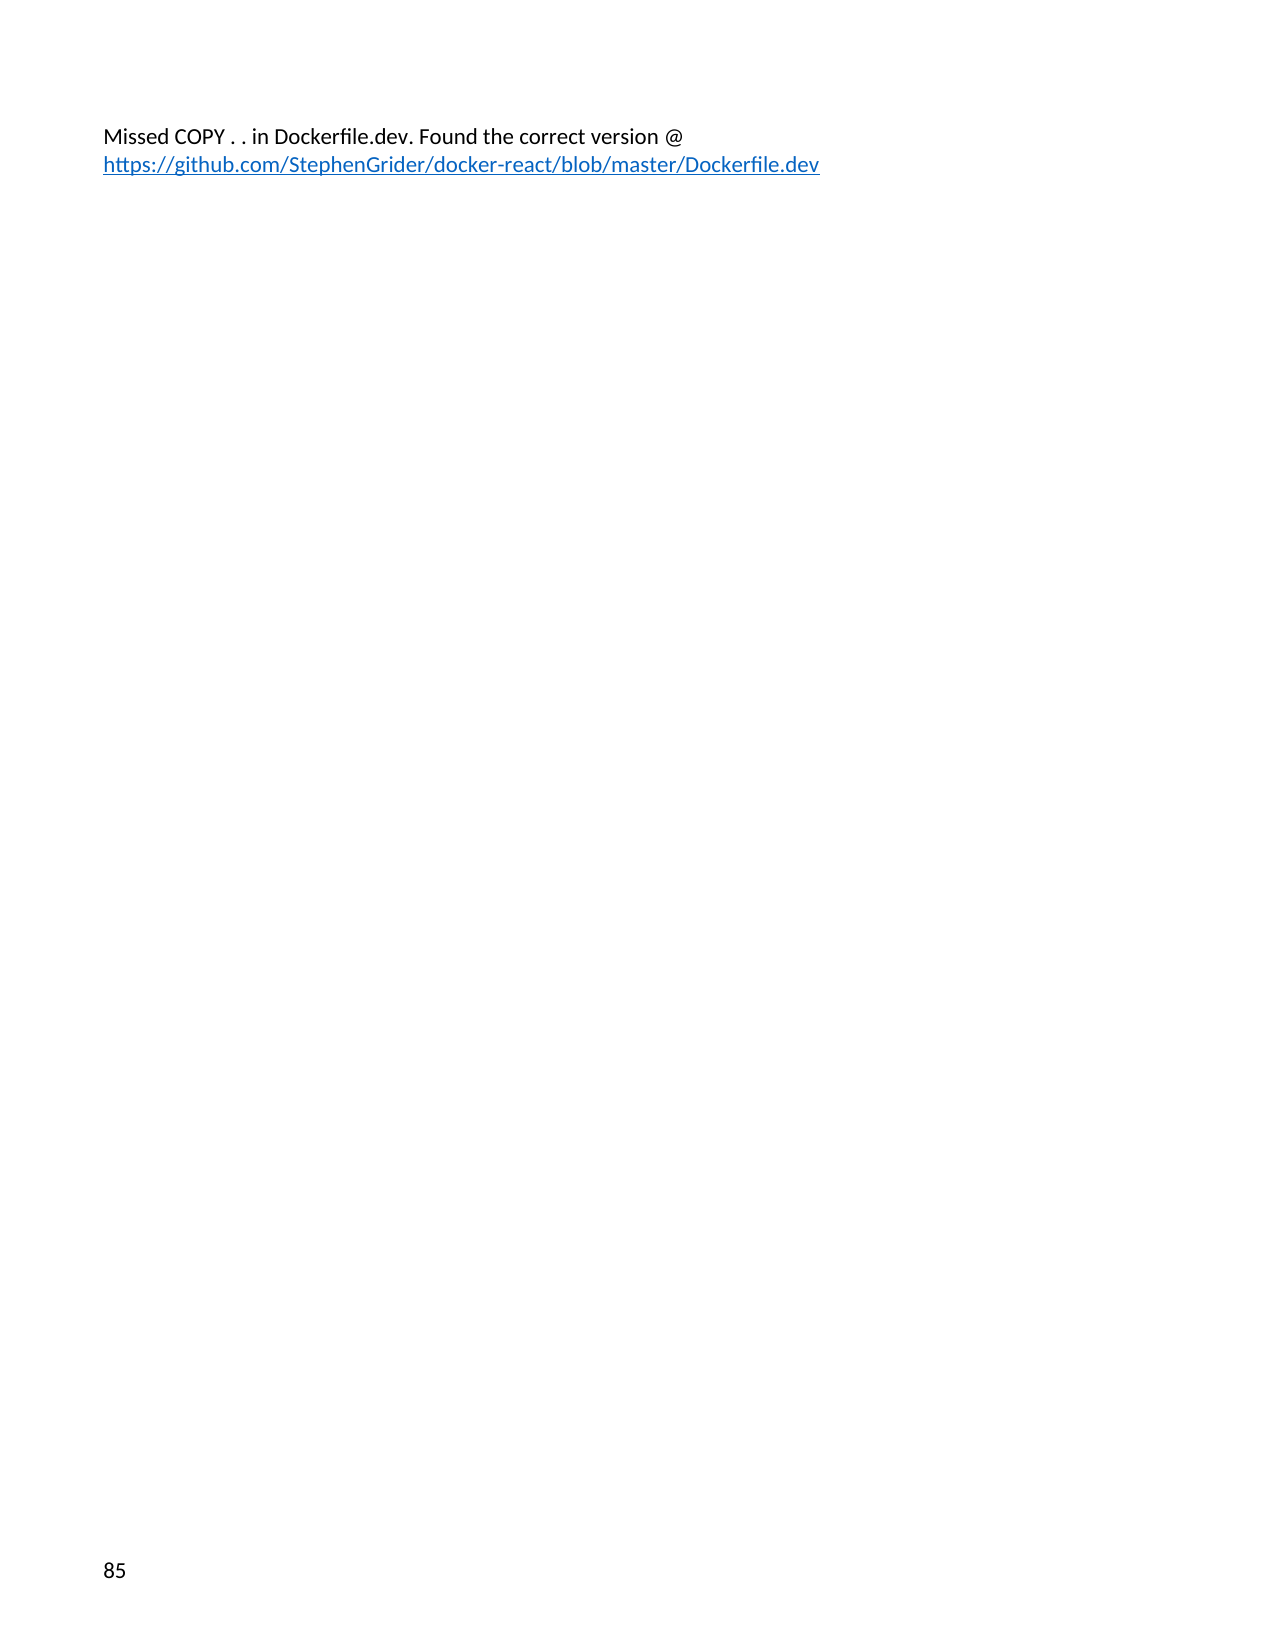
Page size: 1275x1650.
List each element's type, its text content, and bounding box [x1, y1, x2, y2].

text Missed COPY . . in Dockerfile.dev. Found the correct version @ https://github.com/StephenGrider/docker-react/blob/master/Dockerfile.dev [103, 122, 1181, 178]
